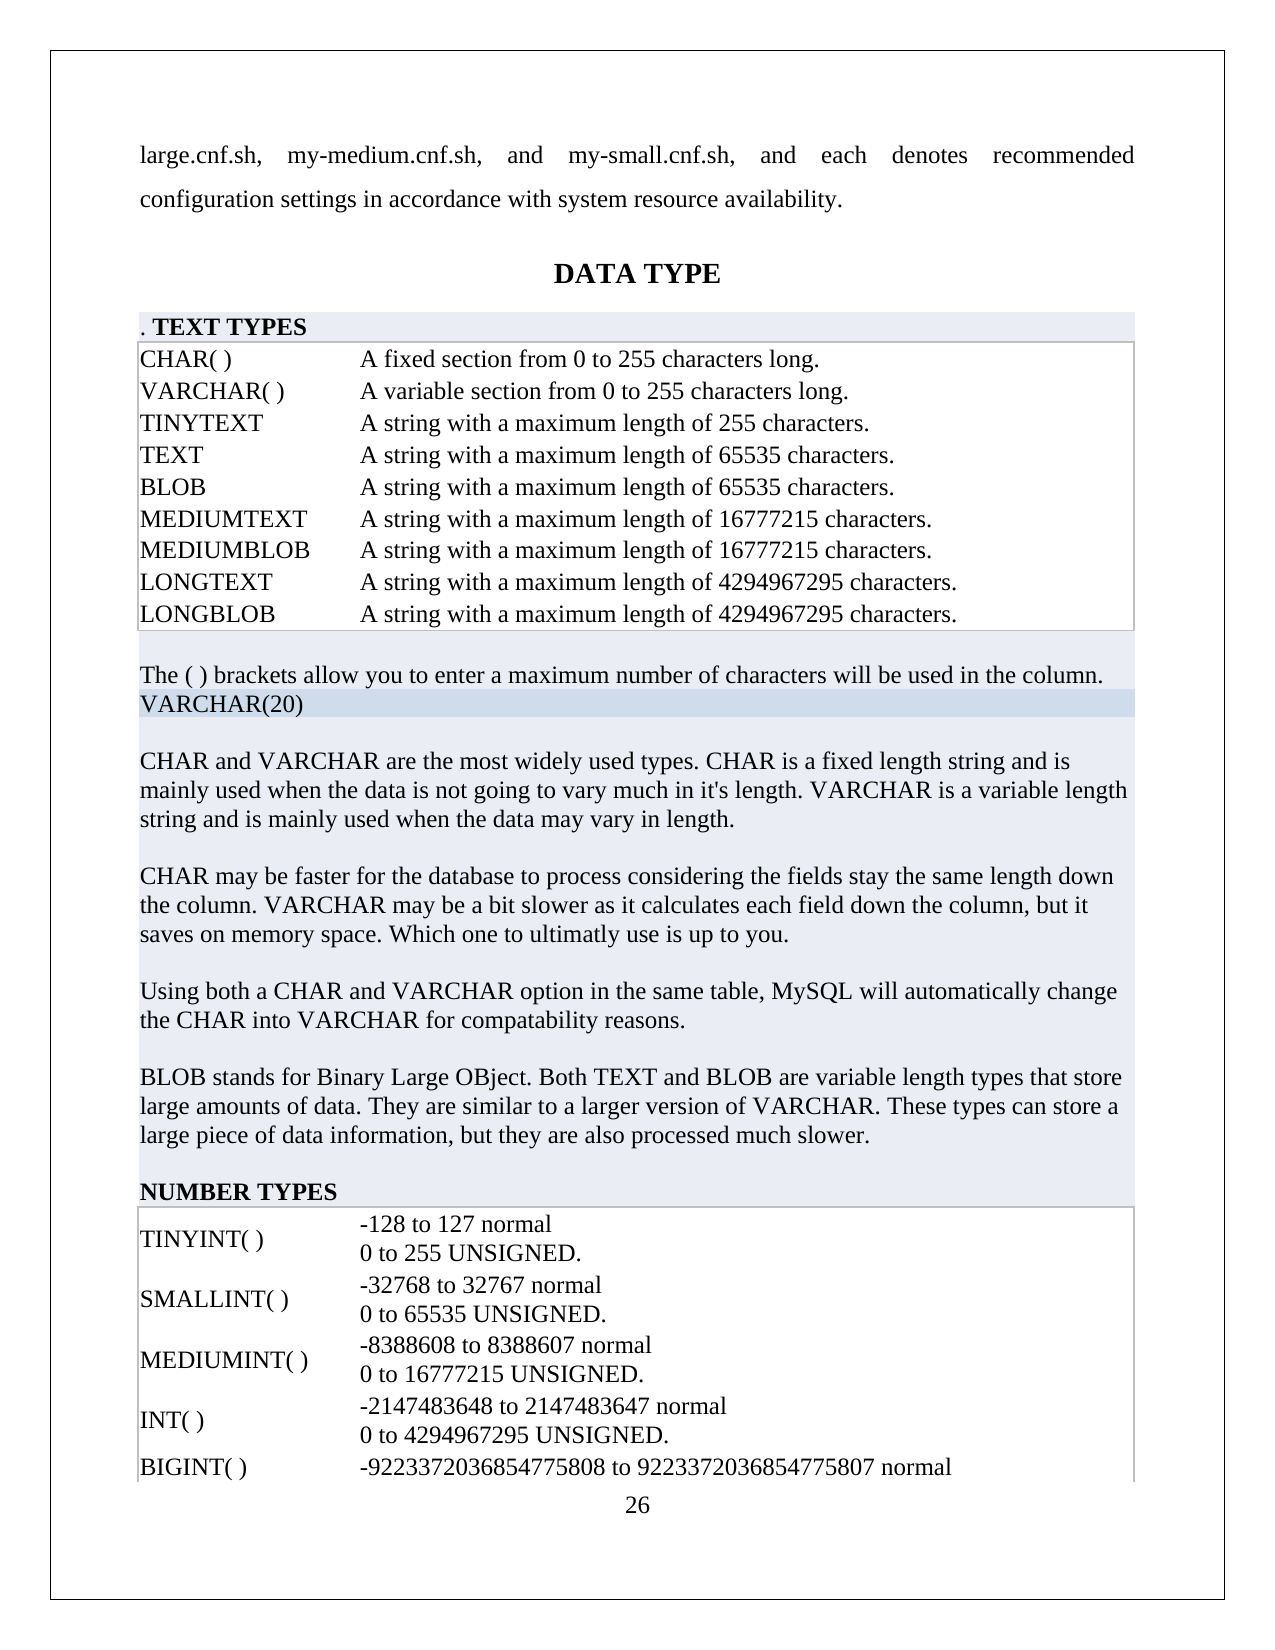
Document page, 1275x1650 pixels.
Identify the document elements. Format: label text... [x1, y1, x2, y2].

table_header CHAR( ) [139, 343, 358, 375]
table_cell INT( ) [139, 1390, 358, 1450]
table_cell A string with a maximum length of 65535 characters. [358, 470, 1133, 502]
table_header A fixed section from 0 to 255 characters long. [358, 343, 1133, 375]
table_cell LONGTEXT [139, 566, 358, 598]
table_cell TINYTEXT [139, 407, 358, 438]
table_cell A string with a maximum length of 255 characters. [358, 407, 1133, 438]
subtitle DATA TYPE [139, 256, 1135, 289]
text . TEXT TYPES [139, 312, 1135, 341]
text CHAR and VARCHAR are the most widely used types. CHAR is a fixed length string and is mainly used when the data is not going to vary much in it's length. VARCHAR is a variable length string and is mainly used when the data may vary in length. CHAR may be faster for the database to process considering the fields stay the same length down the column. VARCHAR may be a bit slower as it calculates each field down the column, but it saves on memory space. Which one to ultimatly use is up to you. Using both a CHAR and VARCHAR option in the same table, MySQL will automatically change the CHAR into VARCHAR for compatability reasons. BLOB stands for Binary Large OBject. Both TEXT and BLOB are variable length types that store large amounts of data. They are similar to a larger version of VARCHAR. These types can store a large piece of data information, but they are also processed much slower. NUMBER TYPES [139, 717, 1135, 1206]
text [139, 141, 1135, 212]
table_cell A string with a maximum length of 65535 characters. [358, 439, 1133, 470]
table_cell A string with a maximum length of 4294967295 characters. [358, 566, 1133, 598]
table_cell -8388608 to 8388607 normal 0 to 16777215 UNSIGNED. [358, 1329, 1133, 1390]
table_cell BIGINT( ) [139, 1450, 358, 1482]
table_cell TEXT [139, 439, 358, 470]
table_cell A string with a maximum length of 4294967295 characters. [358, 598, 1133, 630]
table_cell A string with a maximum length of 16777215 characters. [358, 502, 1133, 534]
table_cell -32768 to 32767 normal 0 to 65535 UNSIGNED. [358, 1269, 1133, 1329]
table_cell A string with a maximum length of 16777215 characters. [358, 534, 1133, 566]
table_cell BLOB [139, 470, 358, 502]
table_cell A variable section from 0 to 255 characters long. [358, 375, 1133, 407]
table_cell VARCHAR( ) [139, 375, 358, 407]
table_cell MEDIUMINT( ) [139, 1329, 358, 1390]
table_cell SMALLINT( ) [139, 1269, 358, 1329]
text The ( ) brackets allow you to enter a maximum number of characters will be used in the column. [139, 631, 1135, 689]
table_cell MEDIUMBLOB [139, 534, 358, 566]
table_header -128 to 127 normal 0 to 255 UNSIGNED. [358, 1208, 1133, 1268]
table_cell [358, 1450, 1133, 1482]
table_header TINYINT( ) [139, 1208, 358, 1268]
table_cell -2147483648 to 2147483647 normal 0 to 4294967295 UNSIGNED. [358, 1390, 1133, 1450]
table_cell LONGBLOB [139, 598, 358, 630]
table_cell MEDIUMTEXT [139, 502, 358, 534]
text VARCHAR(20) [139, 689, 1135, 717]
